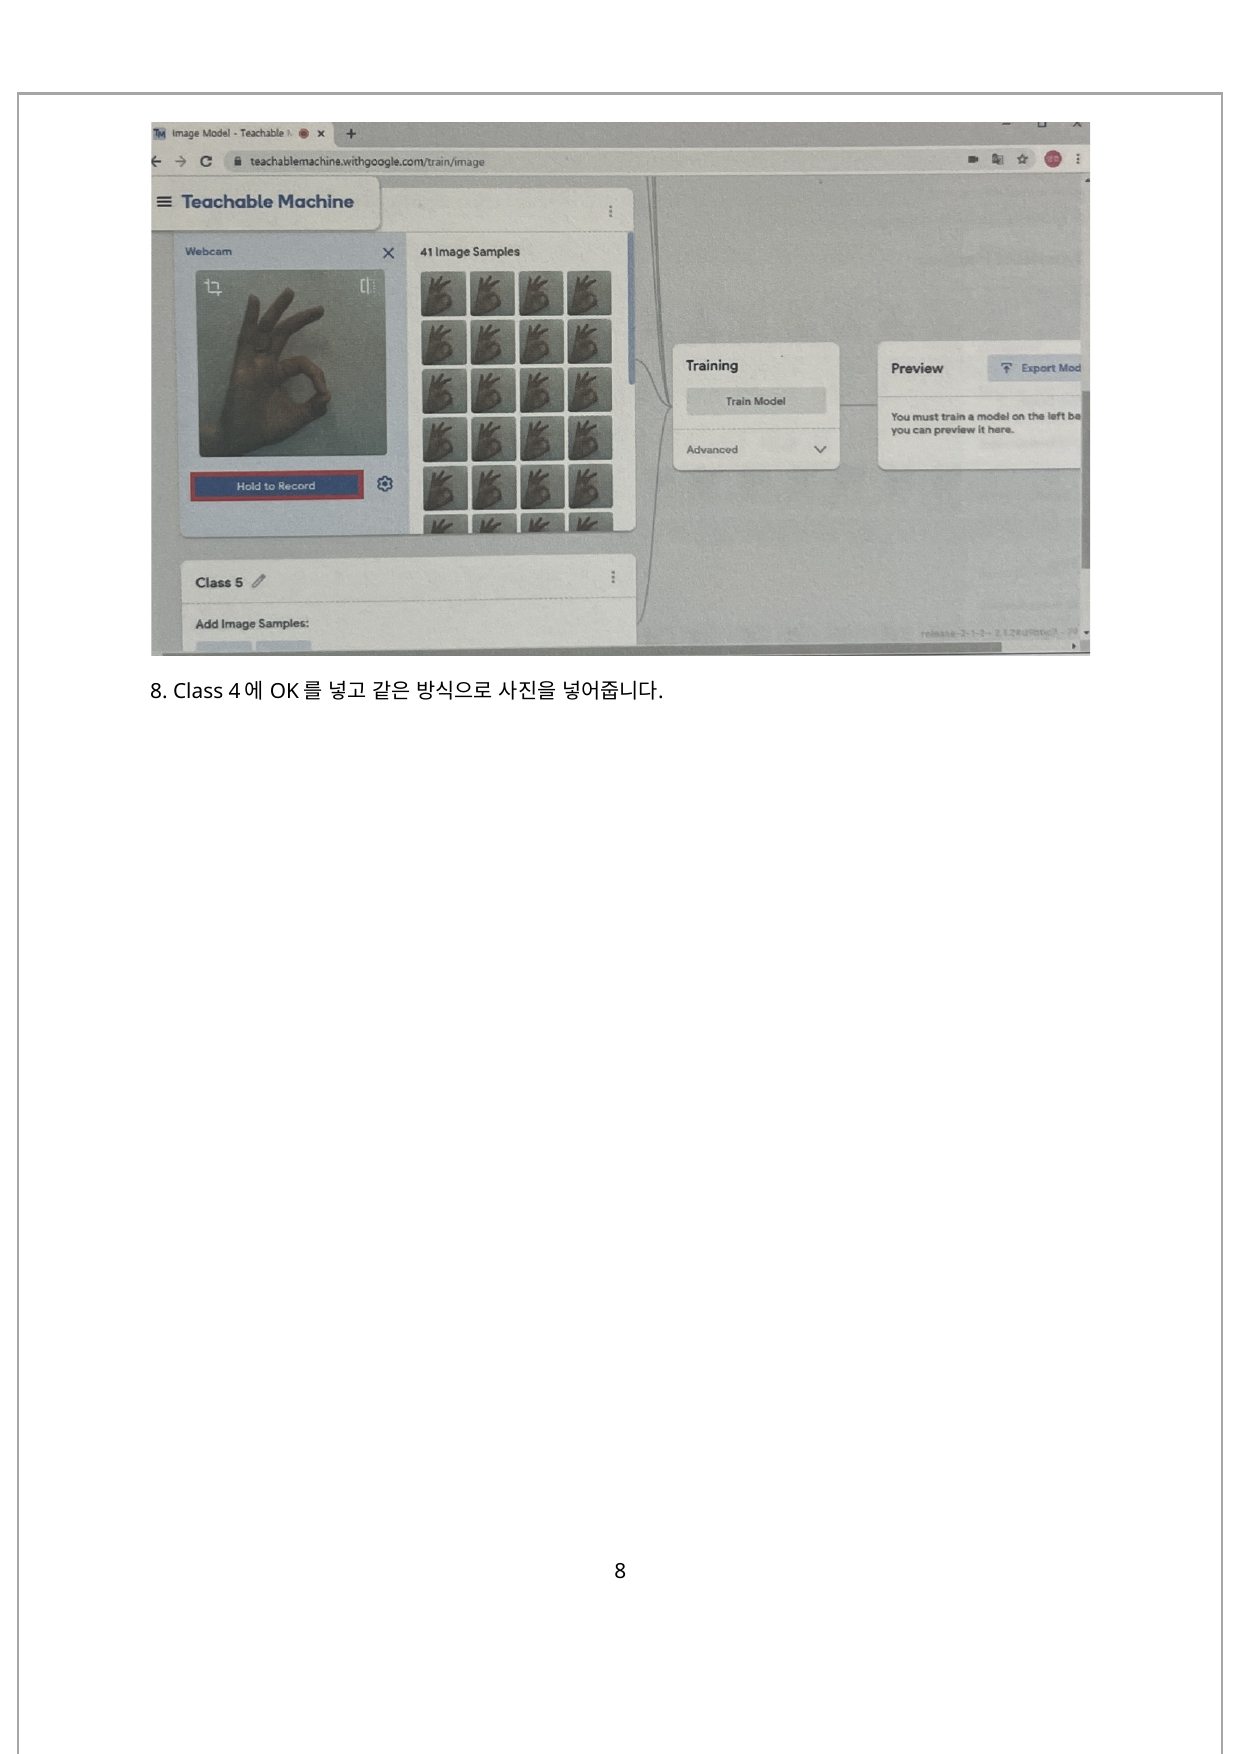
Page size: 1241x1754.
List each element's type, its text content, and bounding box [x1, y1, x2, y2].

picture [151, 122, 1091, 656]
